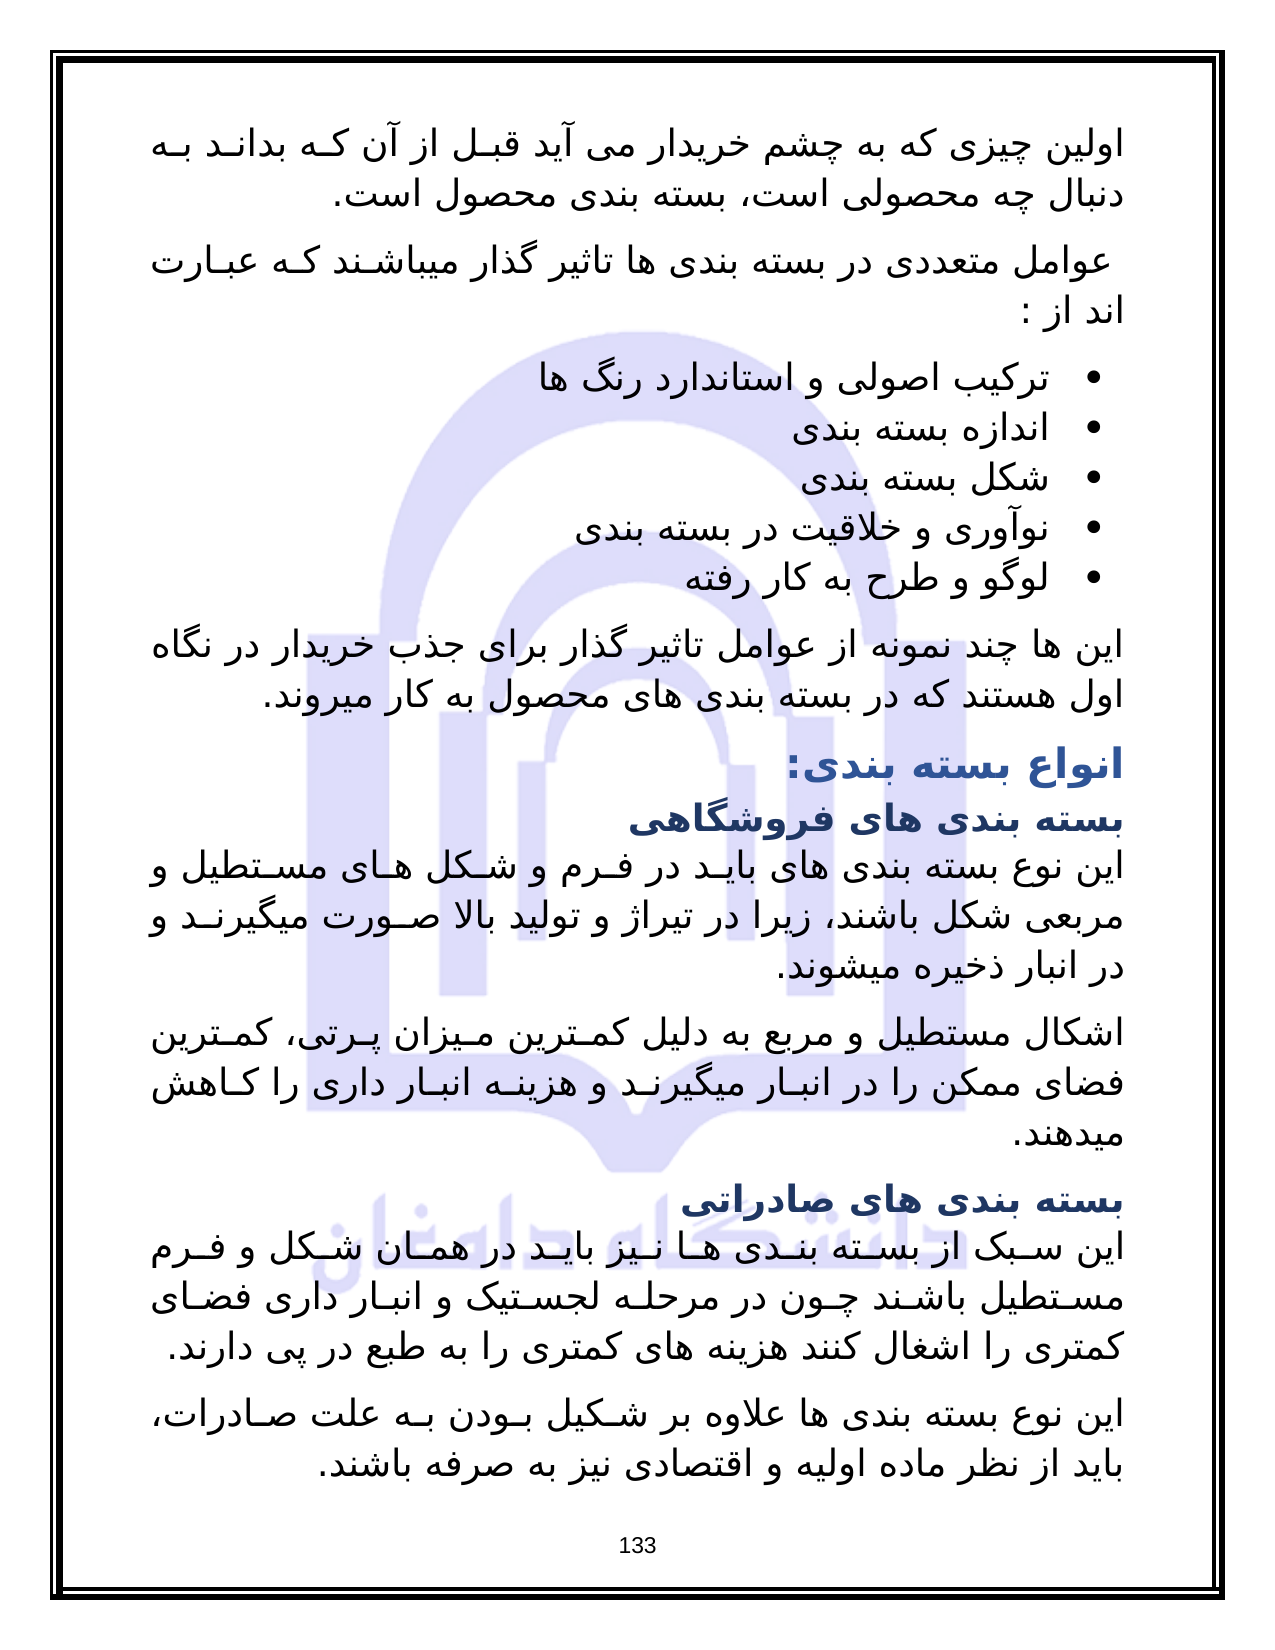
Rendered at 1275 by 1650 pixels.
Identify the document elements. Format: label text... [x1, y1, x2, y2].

text این نوع بسته بندی ها علاوه بر شکیل بودن به علت صادرات، باید از نظر ماده اولیه و اقتصادی نیز به صرفه باشند. [150, 1391, 1125, 1485]
text اشکال مستطیل و مربع به دلیل کمترین میزان پرتی، کمترین فضای ممکن را در انبار میگیرند و هزینه انبار داری را کاهش میدهند. [150, 1010, 1125, 1154]
text این سبک از بسته بندی ها نیز باید در همان شکل و فرم مستطیل باشند چون در مرحله لجستیک و انبار داری فضای کمتری را اشغال کنند هزینه های کمتری را به طبع در پی دارند. [150, 1224, 1125, 1368]
text این نوع بسته بندی های باید در فرم و شکل های مستطیل و مربعی شکل باشند، زیرا در تیراژ و تولید بالا صورت میگیرند و در انبار ذخیره میشوند. [150, 843, 1125, 987]
list لوگو و طرح به کار رفته [150, 556, 1087, 600]
list اندازه بسته بندی [150, 406, 1087, 449]
text عوامل متعددی در بسته بندی ها تاثیر گذار میباشند که عبارت اند از : [150, 239, 1125, 332]
list ترکیب اصولی و استاندارد رنگ ها [150, 356, 1087, 399]
text این ها چند نمونه از عوامل تاثیر گذار برای جذب خریدار در نگاه اول هستند که در بسته بندی های محصول به کار میروند. [150, 623, 1125, 717]
subtitle بسته بندی های صادراتی [150, 1177, 1125, 1221]
text اولین چیزی که به چشم خریدار می آید قبل از آن که بداند به دنبال چه محصولی است، بسته بندی محصول است. [150, 122, 1125, 216]
list نوآوری و خلاقیت در بسته بندی [150, 506, 1087, 549]
subtitle انواع بسته بندی: [150, 740, 1125, 788]
subtitle بسته بندی های فروشگاهی [150, 796, 1125, 840]
list شکل بسته بندی [150, 456, 1087, 499]
